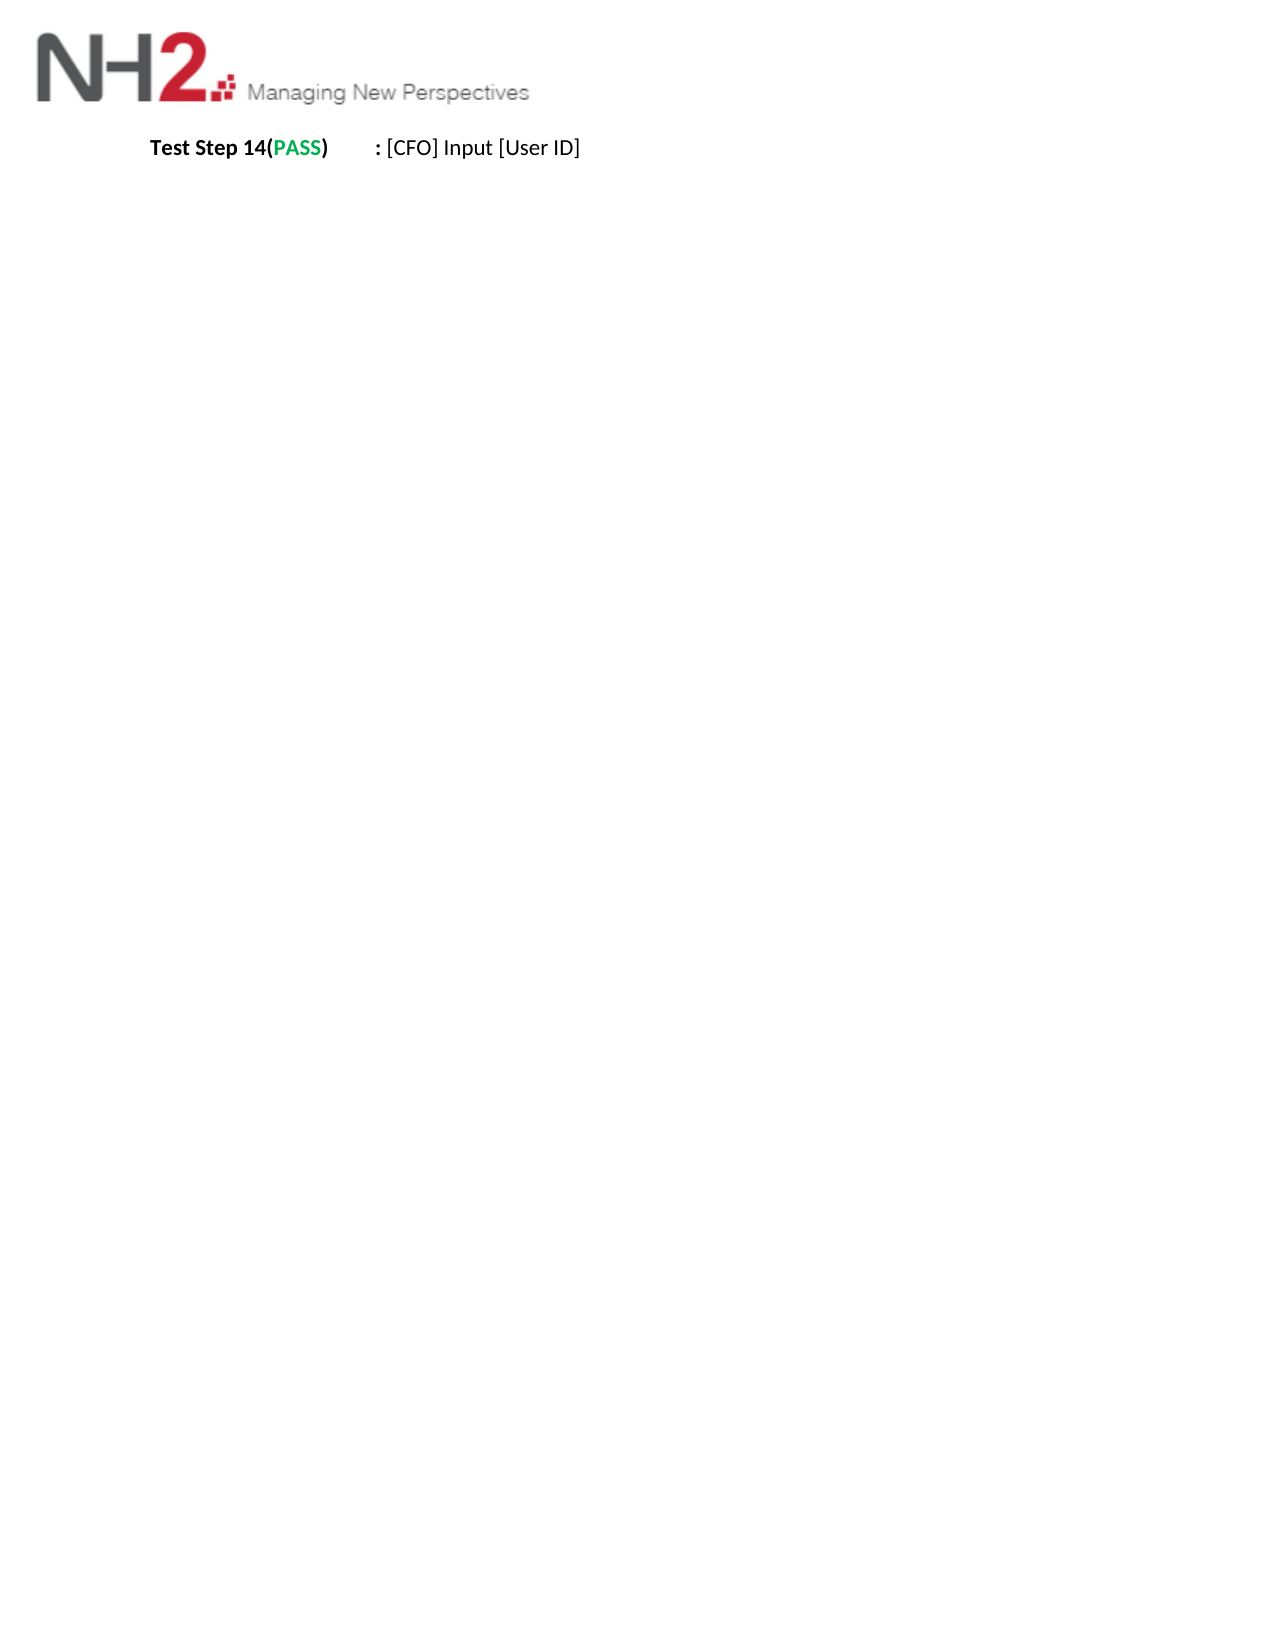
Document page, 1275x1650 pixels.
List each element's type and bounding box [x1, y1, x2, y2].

picture [26, 23, 540, 111]
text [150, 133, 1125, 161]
